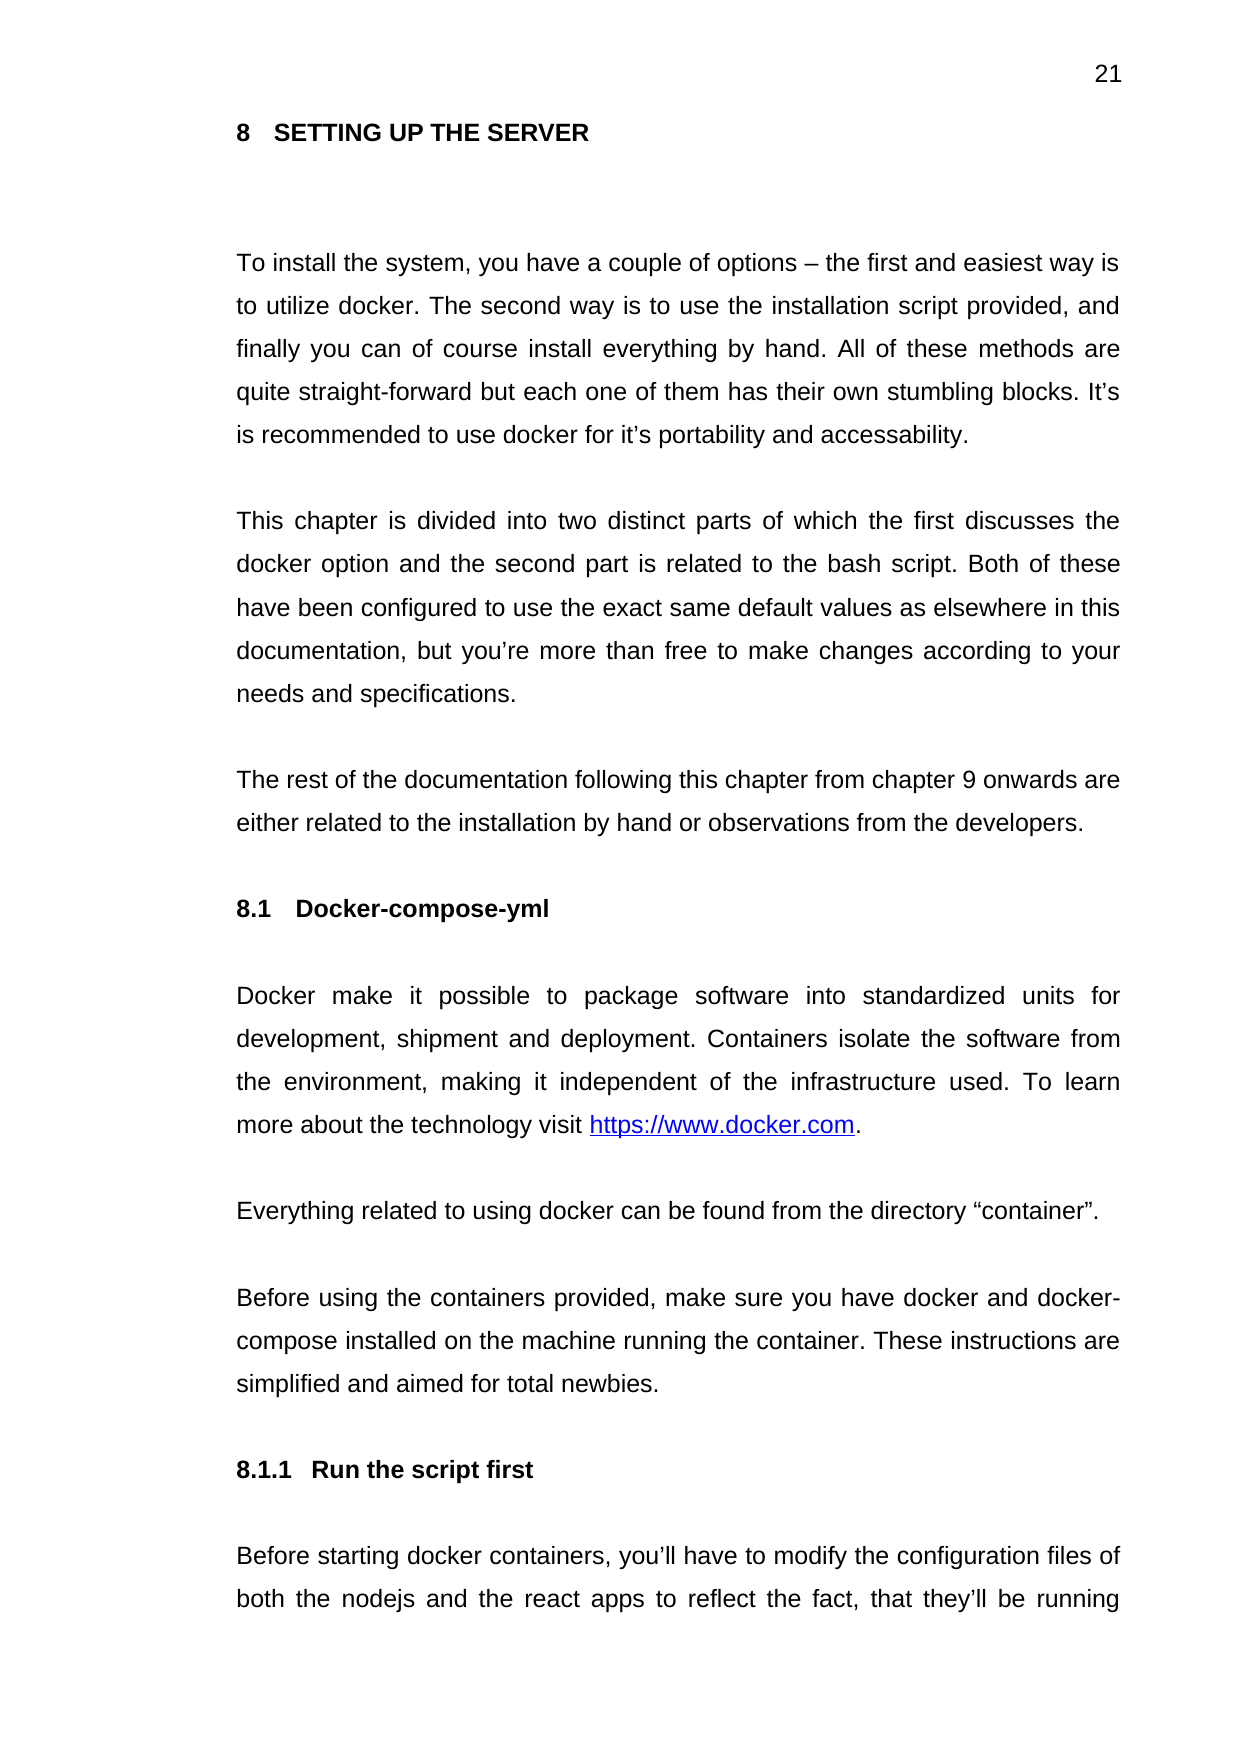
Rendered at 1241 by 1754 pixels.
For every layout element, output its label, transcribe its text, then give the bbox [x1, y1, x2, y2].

text Before using the containers provided, make sure you have docker and docker-compose installed on the machine running the container. These instructions are simplified and aimed for total newbies. [236, 1282, 1122, 1397]
text The rest of the documentation following this chapter from chapter 9 onwards are either related to the installation by hand or observations from the developers. [236, 765, 1122, 837]
text Everything related to using docker can be found from the directory “container”. [236, 1196, 1122, 1225]
text To install the system, you have a couple of options – the first and easiest way is to utilize docker. The second way is to use the installation script provided, and finally you can of course install everything by hand. All of these methods are quite straight-forward but each one of them has their own stumbling blocks. It’s is recommended to use docker for it’s portability and accessability. [236, 247, 1122, 449]
subtitle Run the script first [236, 1455, 1122, 1484]
subtitle Docker-compose-yml [236, 894, 1122, 923]
text This chapter is divided into two distinct parts of which the first discusses the docker option and the second part is related to the bash script. Both of these have been configured to use the exact same default values as elsewhere in this documentation, but you’re more than free to make changes according to your needs and specifications. [236, 506, 1122, 707]
subtitle SETTING UP THE SERVER [236, 118, 1122, 147]
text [236, 1541, 1122, 1613]
text Docker make it possible to package software into standardized units for development, shipment and deployment. Containers isolate the software from the environment, making it independent of the infrastructure used. To learn more about the technology visit https://www.docker.com. [236, 981, 1122, 1139]
